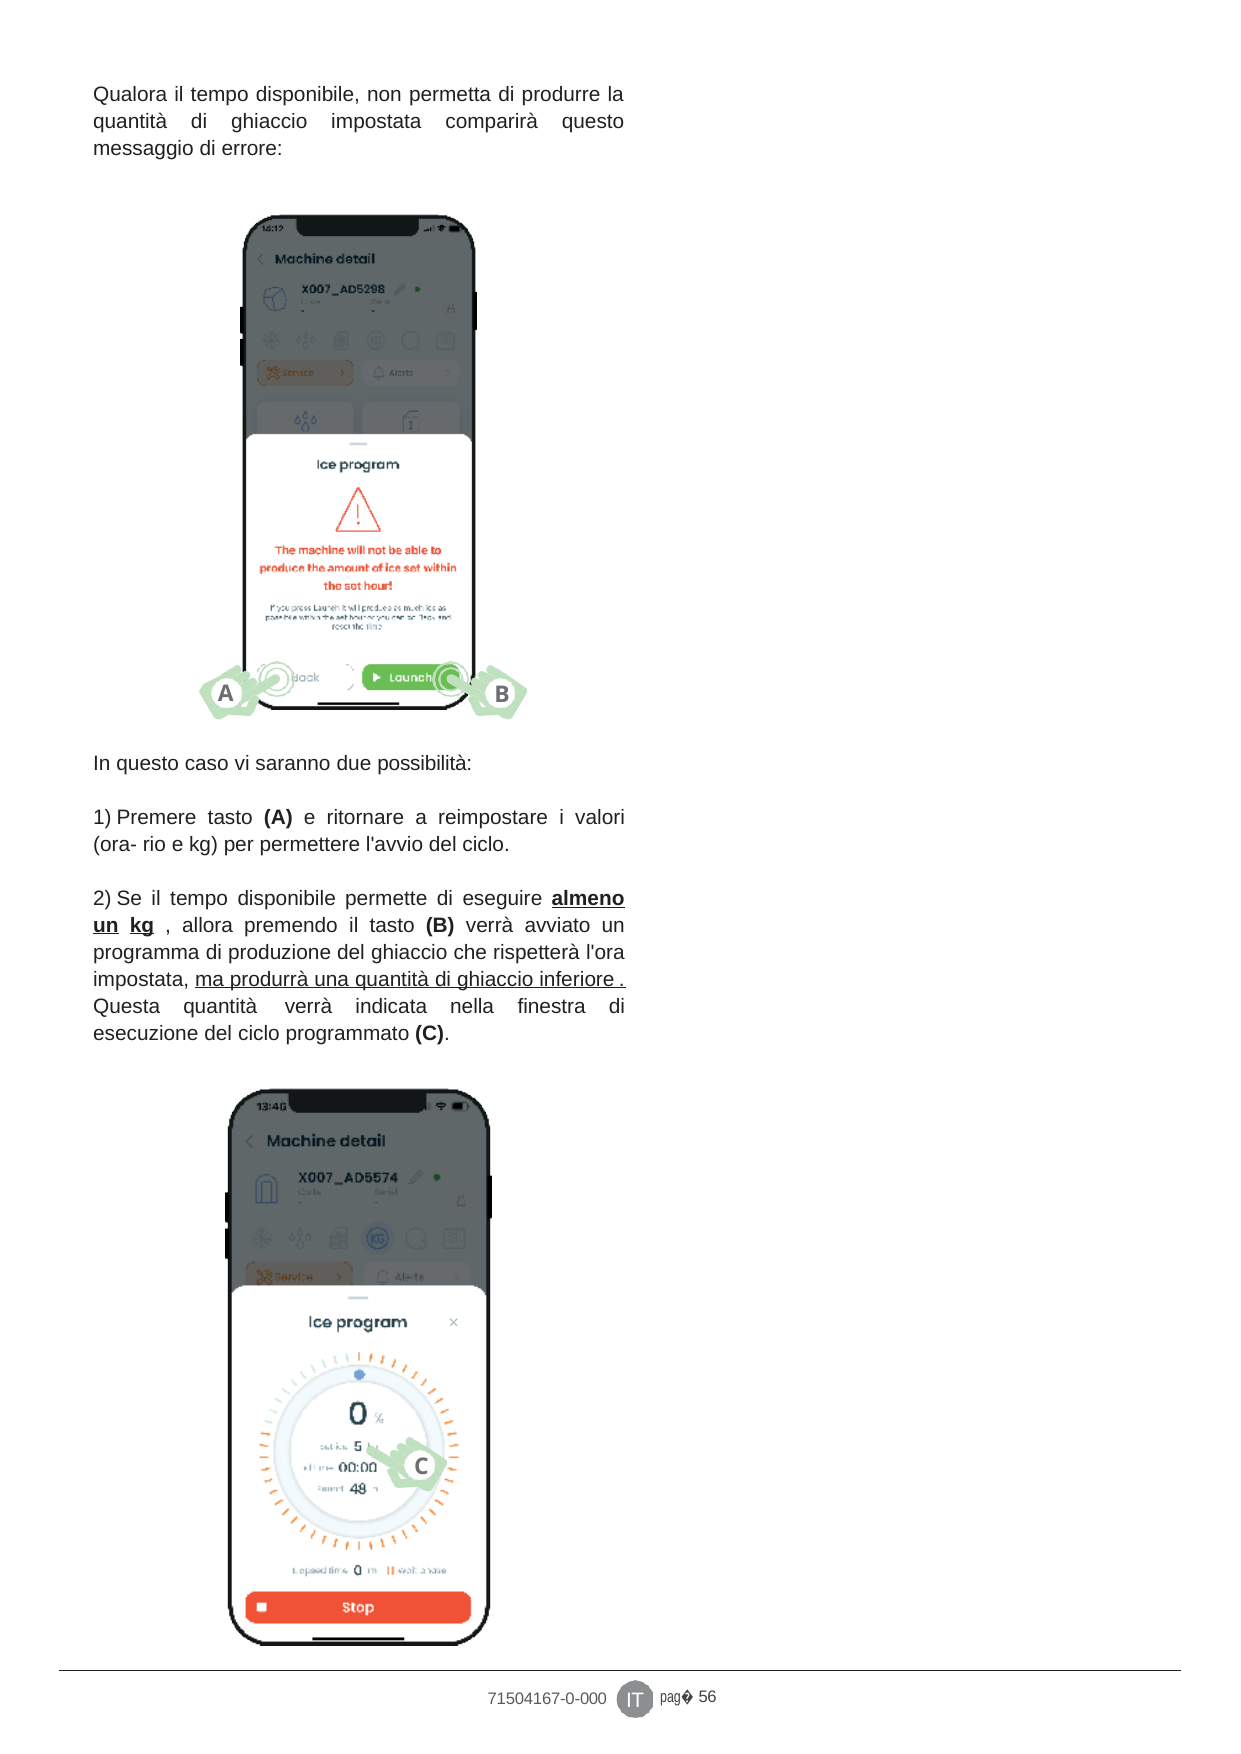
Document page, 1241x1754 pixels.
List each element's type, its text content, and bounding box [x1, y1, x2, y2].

list Se il tempo disponibile permette di eseguire almeno un kg , allora premendo il tasto (B) verrà avviato un programma di produzione del ghiaccio che rispetterà l'ora impostata, ma produrrà una quantità di ghiaccio inferiore . Questa quantità verrà indicata nella finestra di esecuzione del ciclo programmato (C). [93, 886, 625, 1044]
picture [616, 1680, 653, 1718]
text In questo caso vi saranno due possibilità: [93, 750, 1203, 774]
picture [211, 214, 515, 716]
list Premere tasto (A) e ritornare a reimpostare i valori (ora- rio e kg) per permettere l'avvio del ciclo. [93, 804, 625, 855]
text Qualora il tempo disponibile, non permetta di produrre la quantità di ghiaccio impostata comparirà questo messaggio di errore: [93, 82, 625, 160]
picture [225, 1088, 492, 1646]
